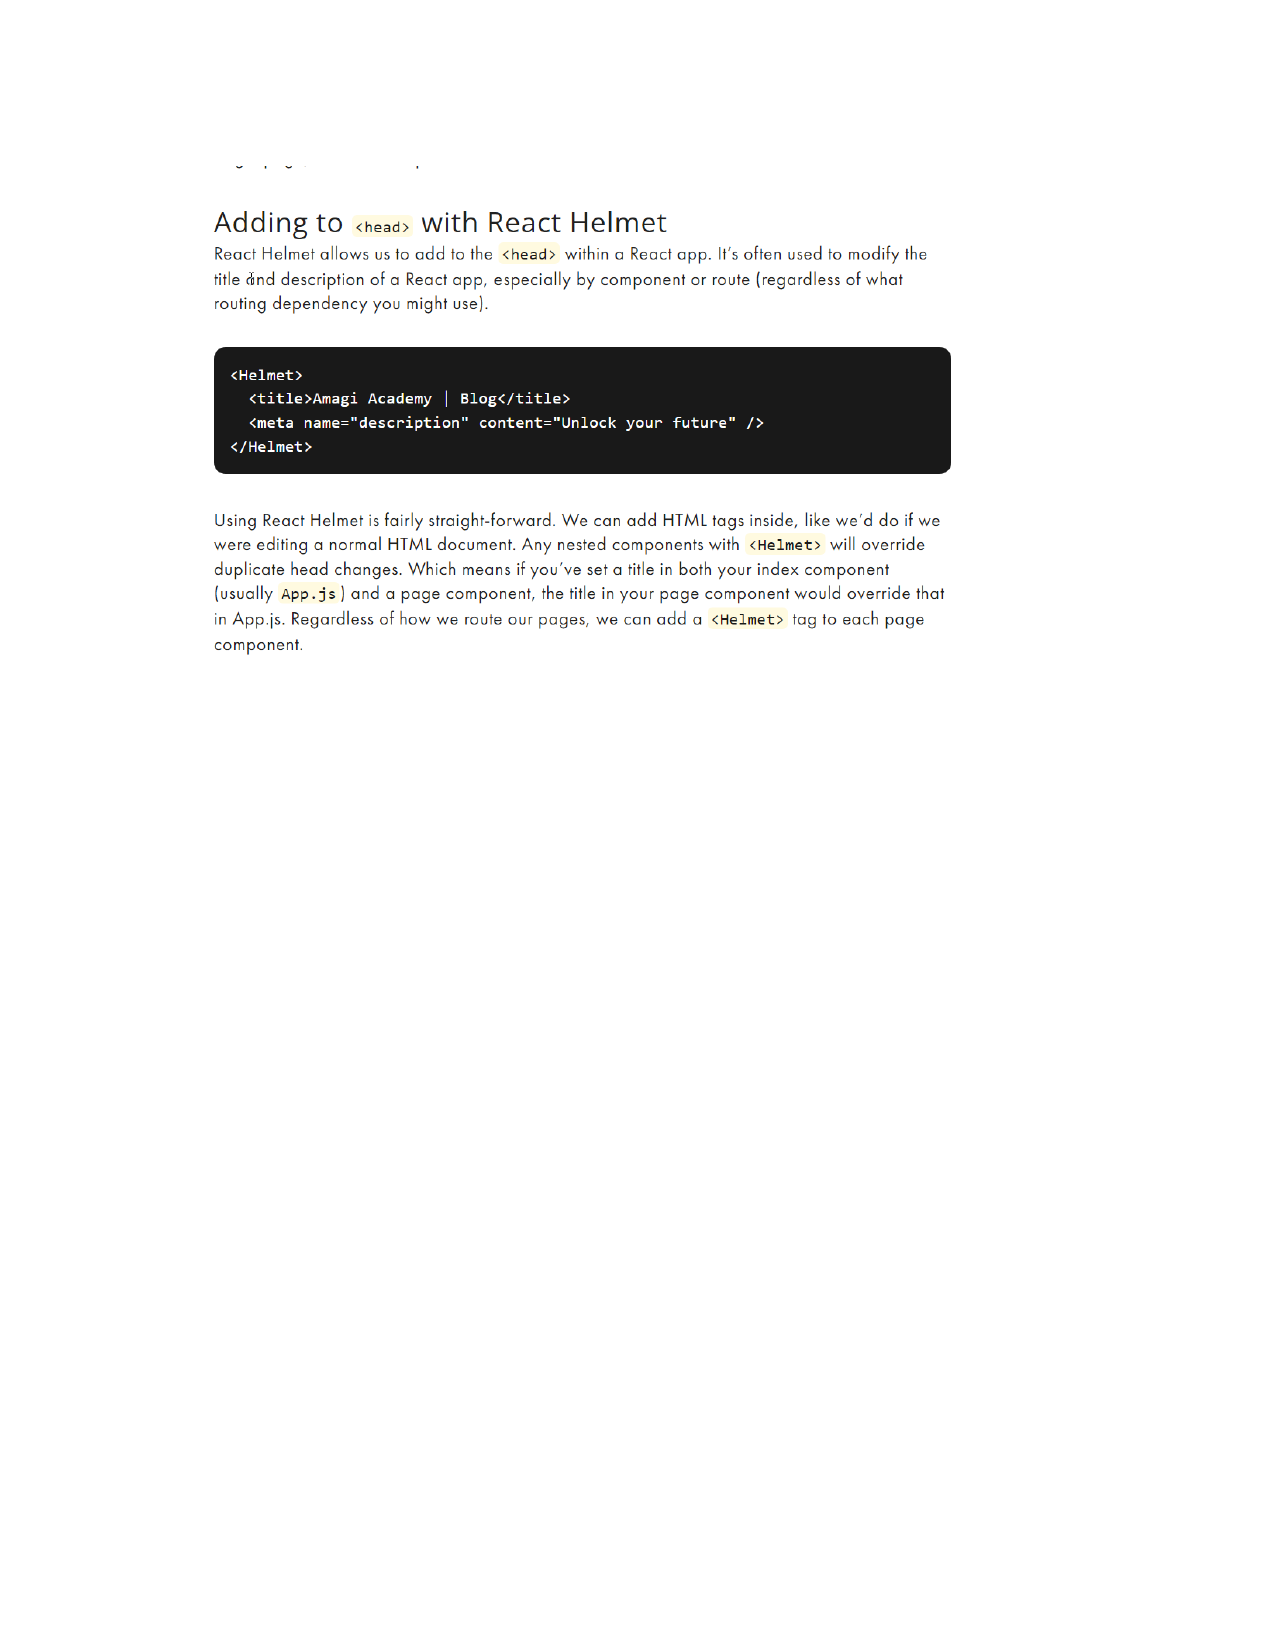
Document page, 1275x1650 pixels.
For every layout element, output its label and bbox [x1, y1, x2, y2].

picture [150, 166, 1125, 659]
